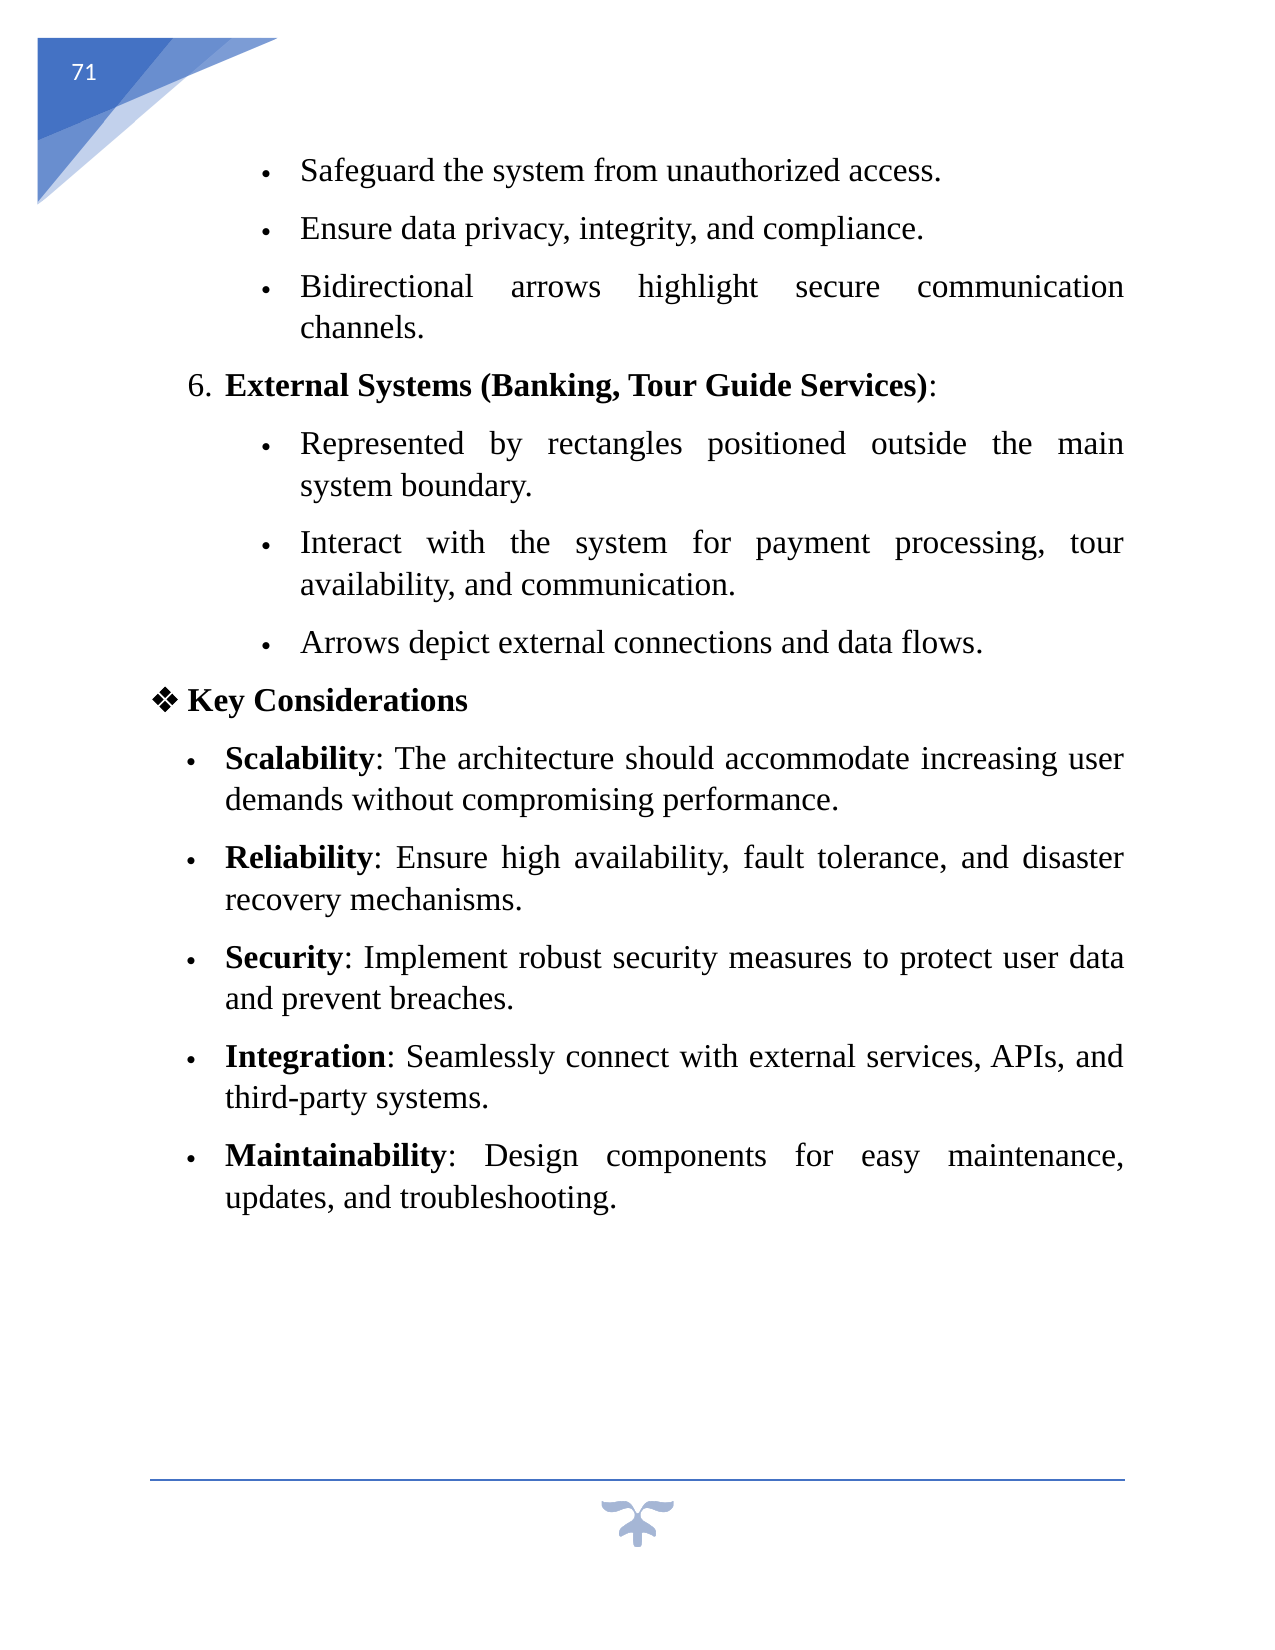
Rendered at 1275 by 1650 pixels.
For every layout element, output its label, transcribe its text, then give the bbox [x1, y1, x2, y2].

list Integration: Seamlessly connect with external services, APIs, and third-party systems. [187, 1036, 1125, 1116]
list External Systems (Banking, Tour Guide Services): [187, 365, 1125, 404]
list Reliability: Ensure high availability, fault tolerance, and disaster recovery mechanisms. [187, 838, 1125, 917]
list Ensure data privacy, integrity, and compliance. [262, 208, 1125, 246]
list Safeguard the system from unauthorized access. [262, 150, 1125, 188]
list Arrows depict external connections and data flows. [262, 622, 1125, 661]
list Security: Implement robust security measures to protect user data and prevent breaches. [187, 937, 1125, 1017]
picture [37, 37, 279, 206]
list Represented by rectangles positioned outside the main system boundary. [262, 423, 1125, 503]
list Key Considerations [150, 680, 1125, 718]
list Maintainability: Design components for easy maintenance, updates, and troubleshooting. [187, 1136, 1125, 1215]
list Interact with the system for payment processing, tour availability, and communication. [262, 523, 1125, 602]
list Bidirectional arrows highlight secure communication channels. [262, 266, 1125, 346]
list Scalability: The architecture should accommodate increasing user demands without compromising performance. [187, 738, 1125, 818]
